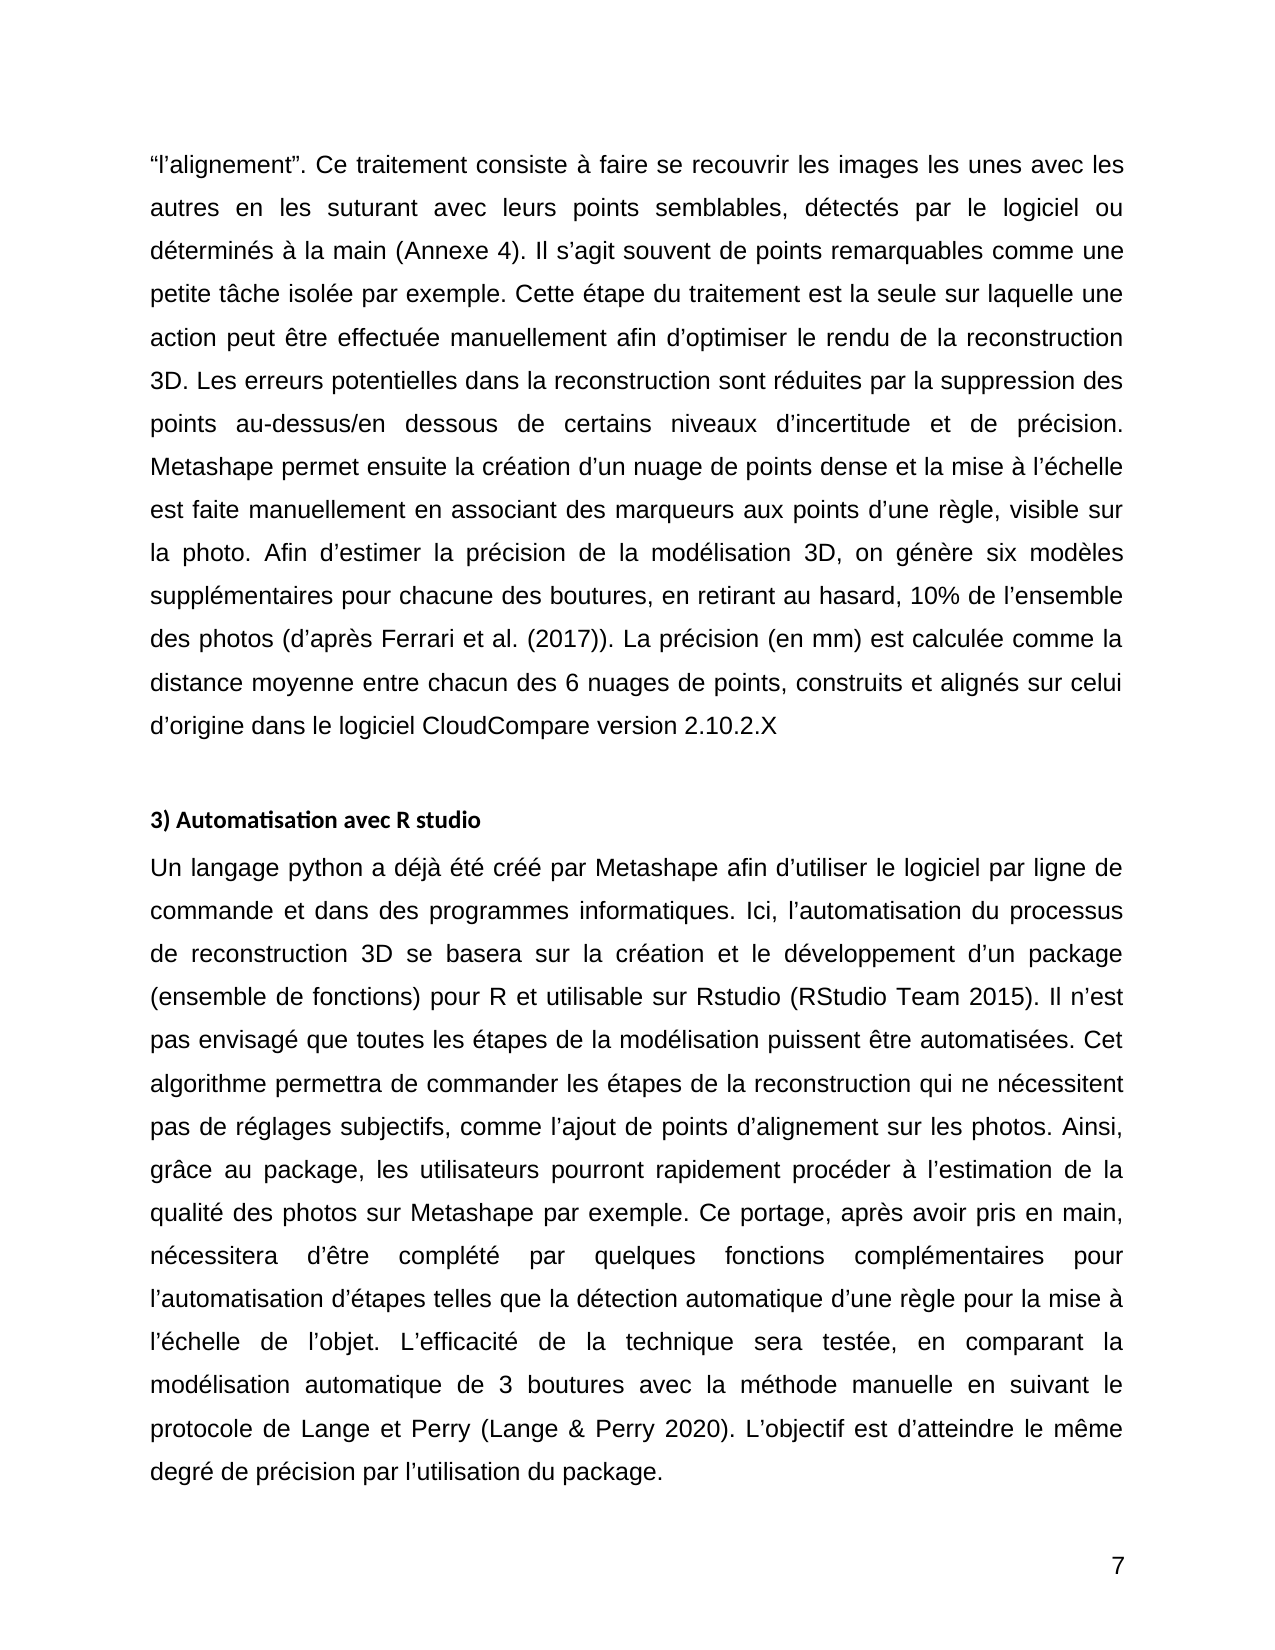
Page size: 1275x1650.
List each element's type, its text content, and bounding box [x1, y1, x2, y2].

subtitle 3) Automatisation avec R studio [150, 804, 1125, 834]
